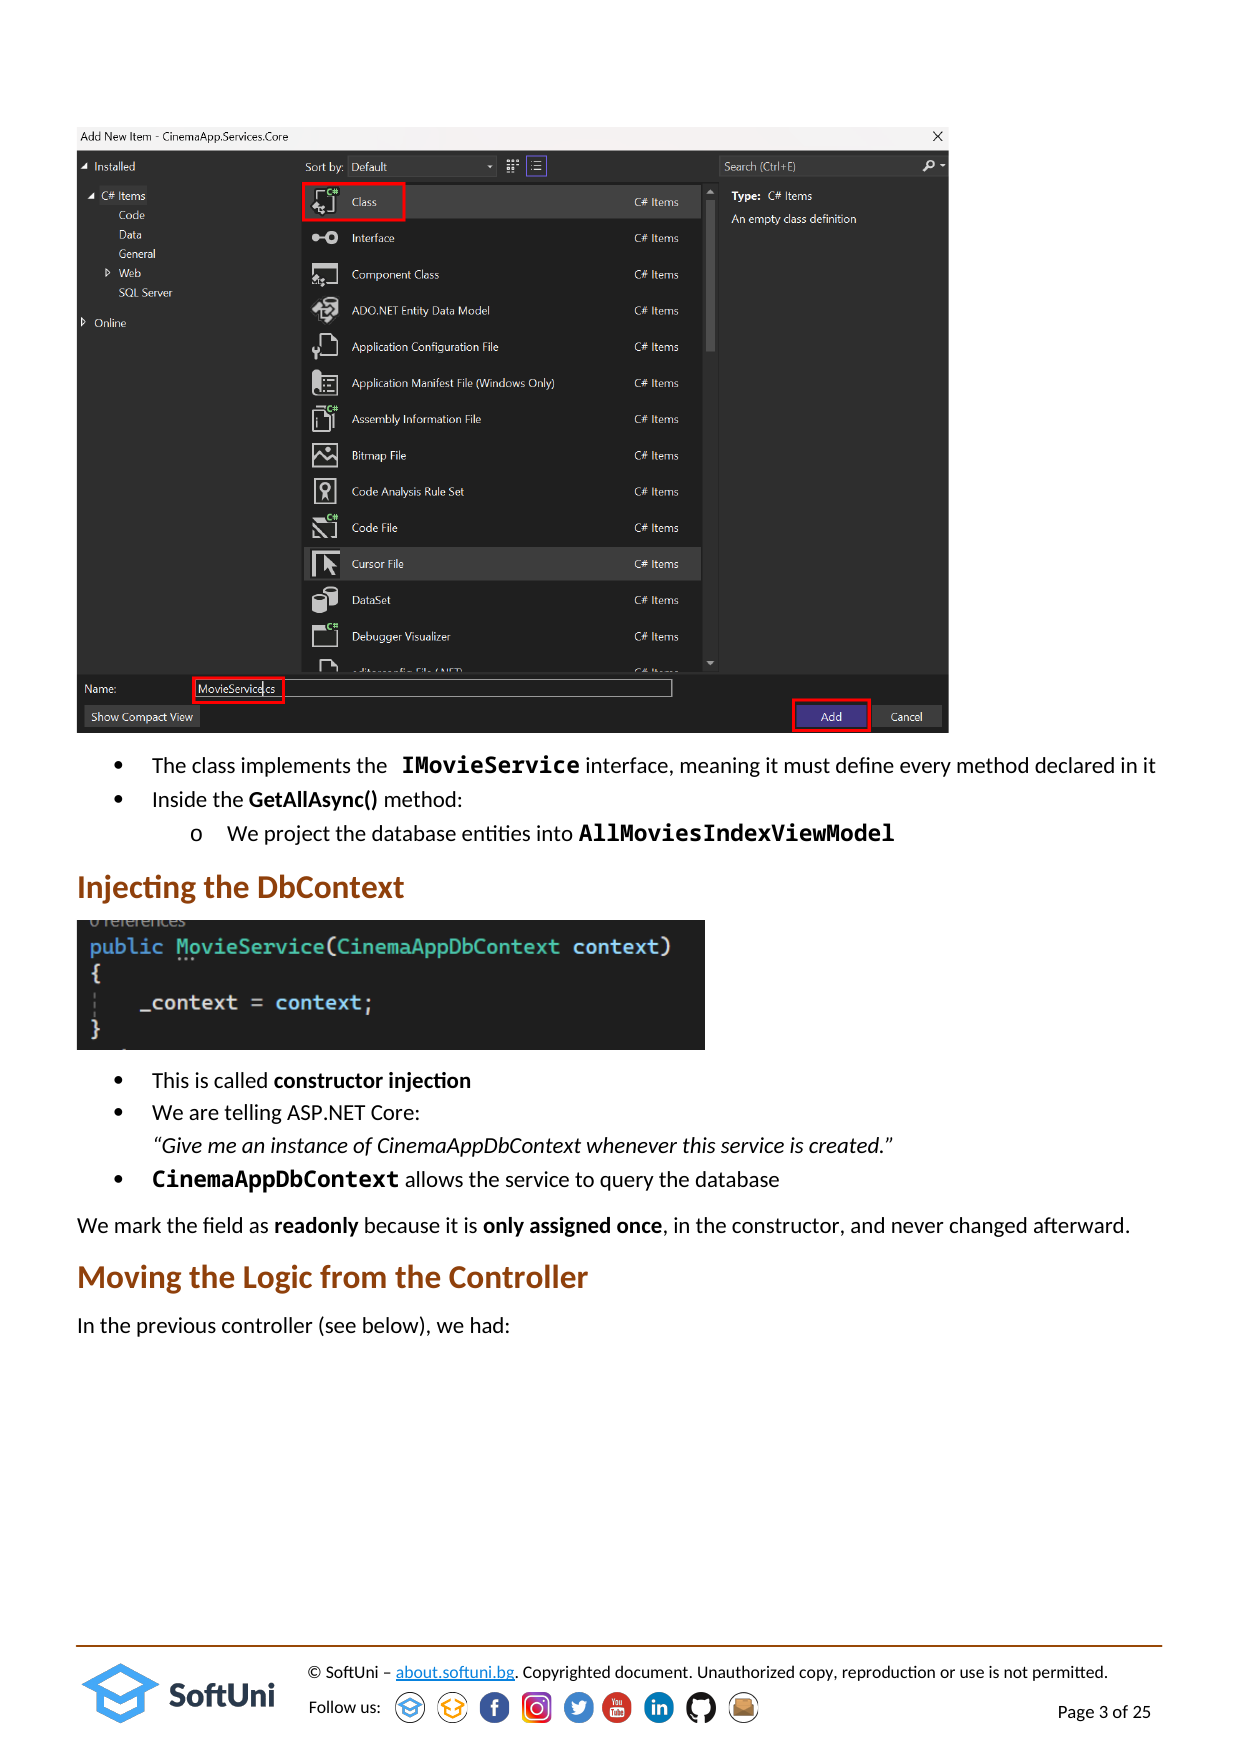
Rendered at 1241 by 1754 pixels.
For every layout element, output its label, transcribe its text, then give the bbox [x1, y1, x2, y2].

list We are telling ASP.NET Core: “Give me an instance of CinemaAppDbContext whenever this service is created.” [114, 1098, 1163, 1159]
text We mark the field as readonly because it is only assigned once, in the constructor, and never changed afterward. [77, 1211, 1163, 1239]
picture [644, 1692, 653, 1701]
list This is called constructor injection [114, 1066, 1163, 1094]
picture [479, 1692, 510, 1723]
picture [522, 1692, 552, 1723]
picture [76, 127, 949, 733]
picture [728, 1692, 759, 1723]
list We project the database entities into AllMoviesIndexViewModel [189, 817, 1163, 848]
picture [665, 1714, 674, 1723]
picture [564, 1692, 594, 1723]
text In the previous controller (see below), we had: [77, 1311, 1163, 1339]
picture [76, 920, 705, 1050]
subtitle Injecting the DbContext [77, 866, 1163, 906]
list Inside the GetAllAsync() method: [114, 785, 1163, 813]
picture [437, 1692, 468, 1723]
list The class implements the IMovieService interface, meaning it must define every method declared in it [114, 749, 1163, 780]
subtitle Moving the Logic from the Controller [77, 1256, 1163, 1297]
picture [644, 1714, 653, 1723]
picture [75, 1658, 281, 1729]
picture [665, 1692, 674, 1701]
picture [686, 1692, 716, 1723]
picture [395, 1692, 425, 1723]
picture [602, 1692, 632, 1723]
list CinemaAppDbContext allows the service to query the database [114, 1163, 1163, 1194]
picture [658, 1705, 667, 1714]
